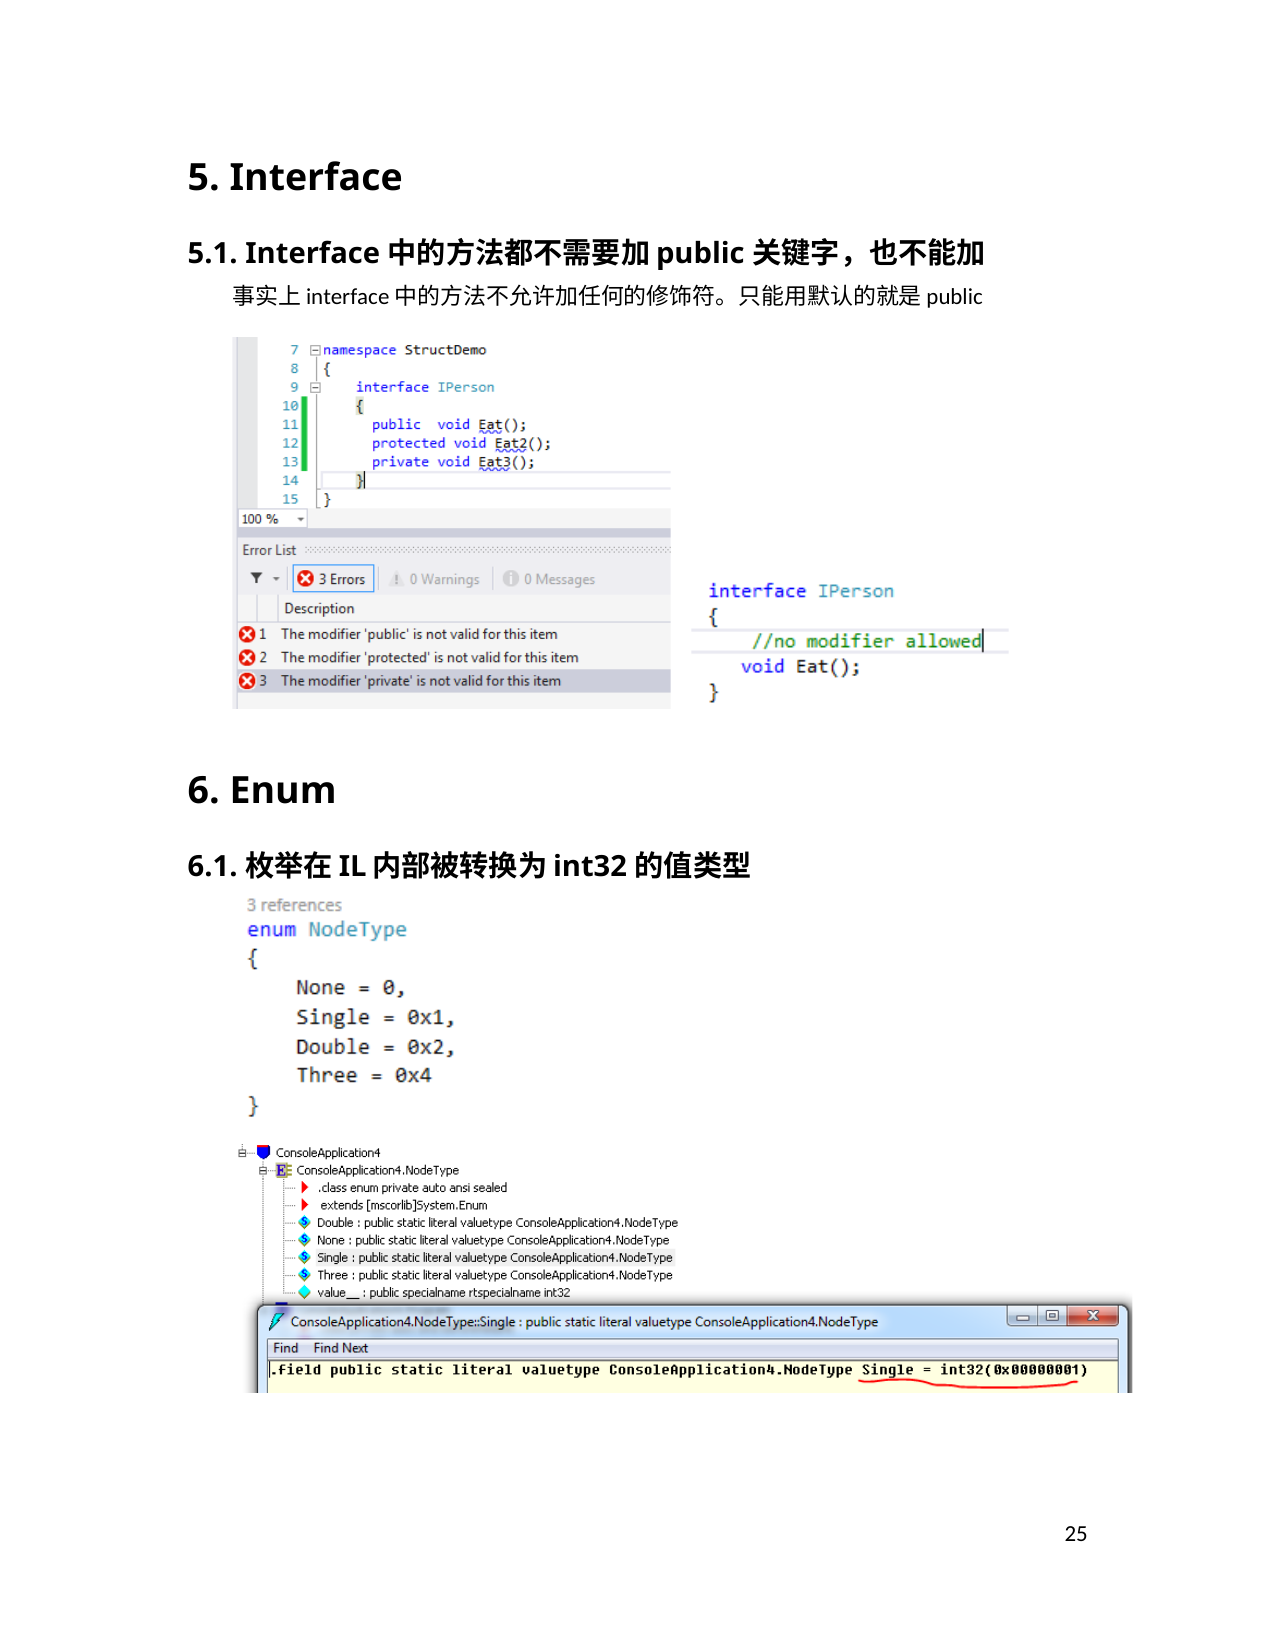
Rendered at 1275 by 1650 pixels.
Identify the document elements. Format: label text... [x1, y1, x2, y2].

subtitle Interface 中的方法都不需要加public 关键字，也不能加 [187, 229, 1087, 272]
picture [232, 337, 671, 709]
subtitle Interface [187, 150, 1087, 201]
picture [232, 1144, 1133, 1393]
subtitle Enum [187, 763, 1087, 814]
text 事实上interface 中的方法不允许加任何的修饰符。只能用默认的就是public [187, 278, 1087, 311]
subtitle 枚举在IL内部被转换为int32 的值类型 [187, 843, 1087, 885]
picture [232, 891, 466, 1120]
picture [691, 577, 1009, 709]
